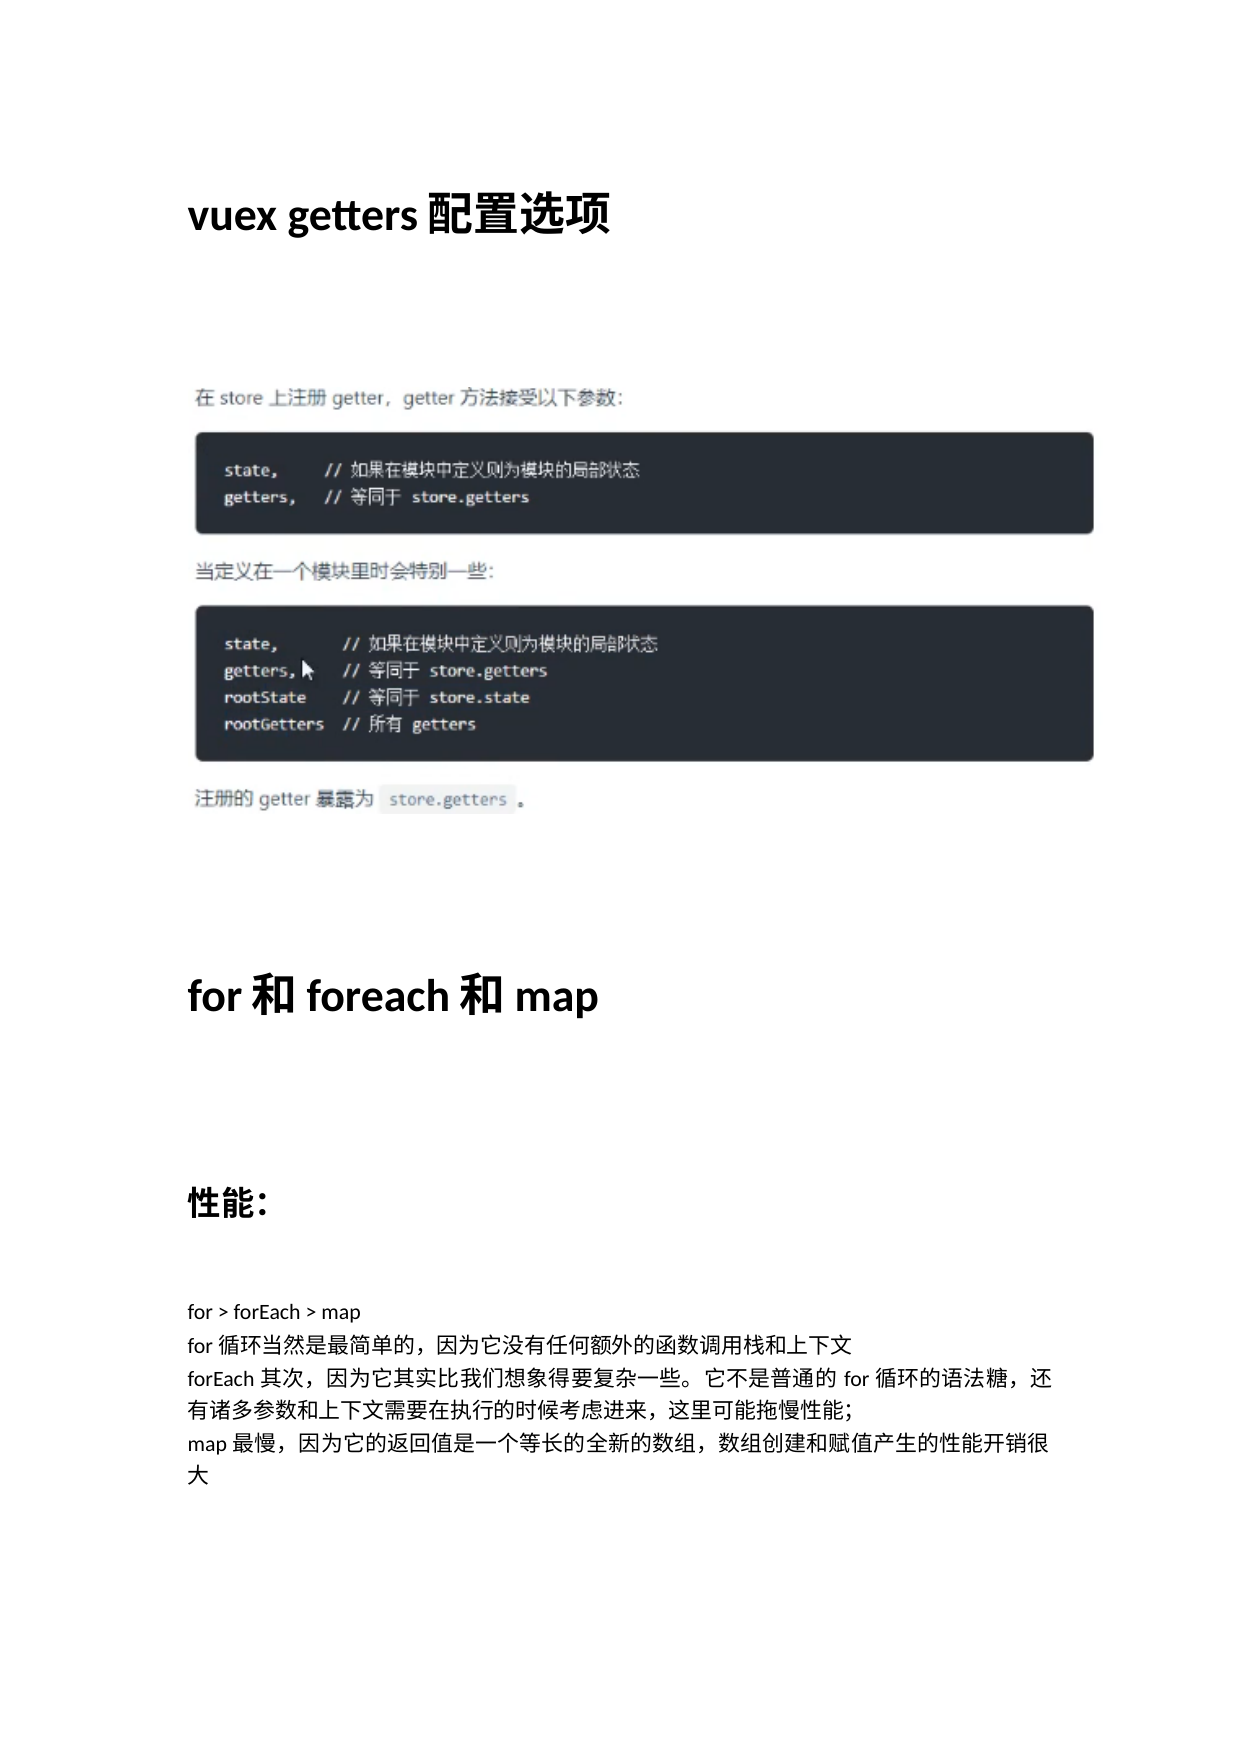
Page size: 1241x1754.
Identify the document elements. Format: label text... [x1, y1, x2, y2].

text for 循环当然是最简单的，因为它没有任何额外的函数调用栈和上下文 [187, 1328, 1053, 1360]
text forEach 其次，因为它其实比我们想象得要复杂一些。它不是普通的 for 循环的语法糖，还有诸多参数和上下文需要在执行的时候考虑进来，这里可能拖慢性能； [187, 1360, 1053, 1425]
text map 最慢，因为它的返回值是一个等长的全新的数组，数组创建和赋值产生的性能开销很大 [187, 1425, 1053, 1490]
subtitle vuex getters配置选项 [187, 162, 1053, 259]
picture [187, 387, 1120, 814]
subtitle for和foreach和map [187, 943, 1053, 1040]
text for > forEach > map [187, 1295, 1053, 1328]
subtitle 性能： [187, 1168, 1053, 1233]
